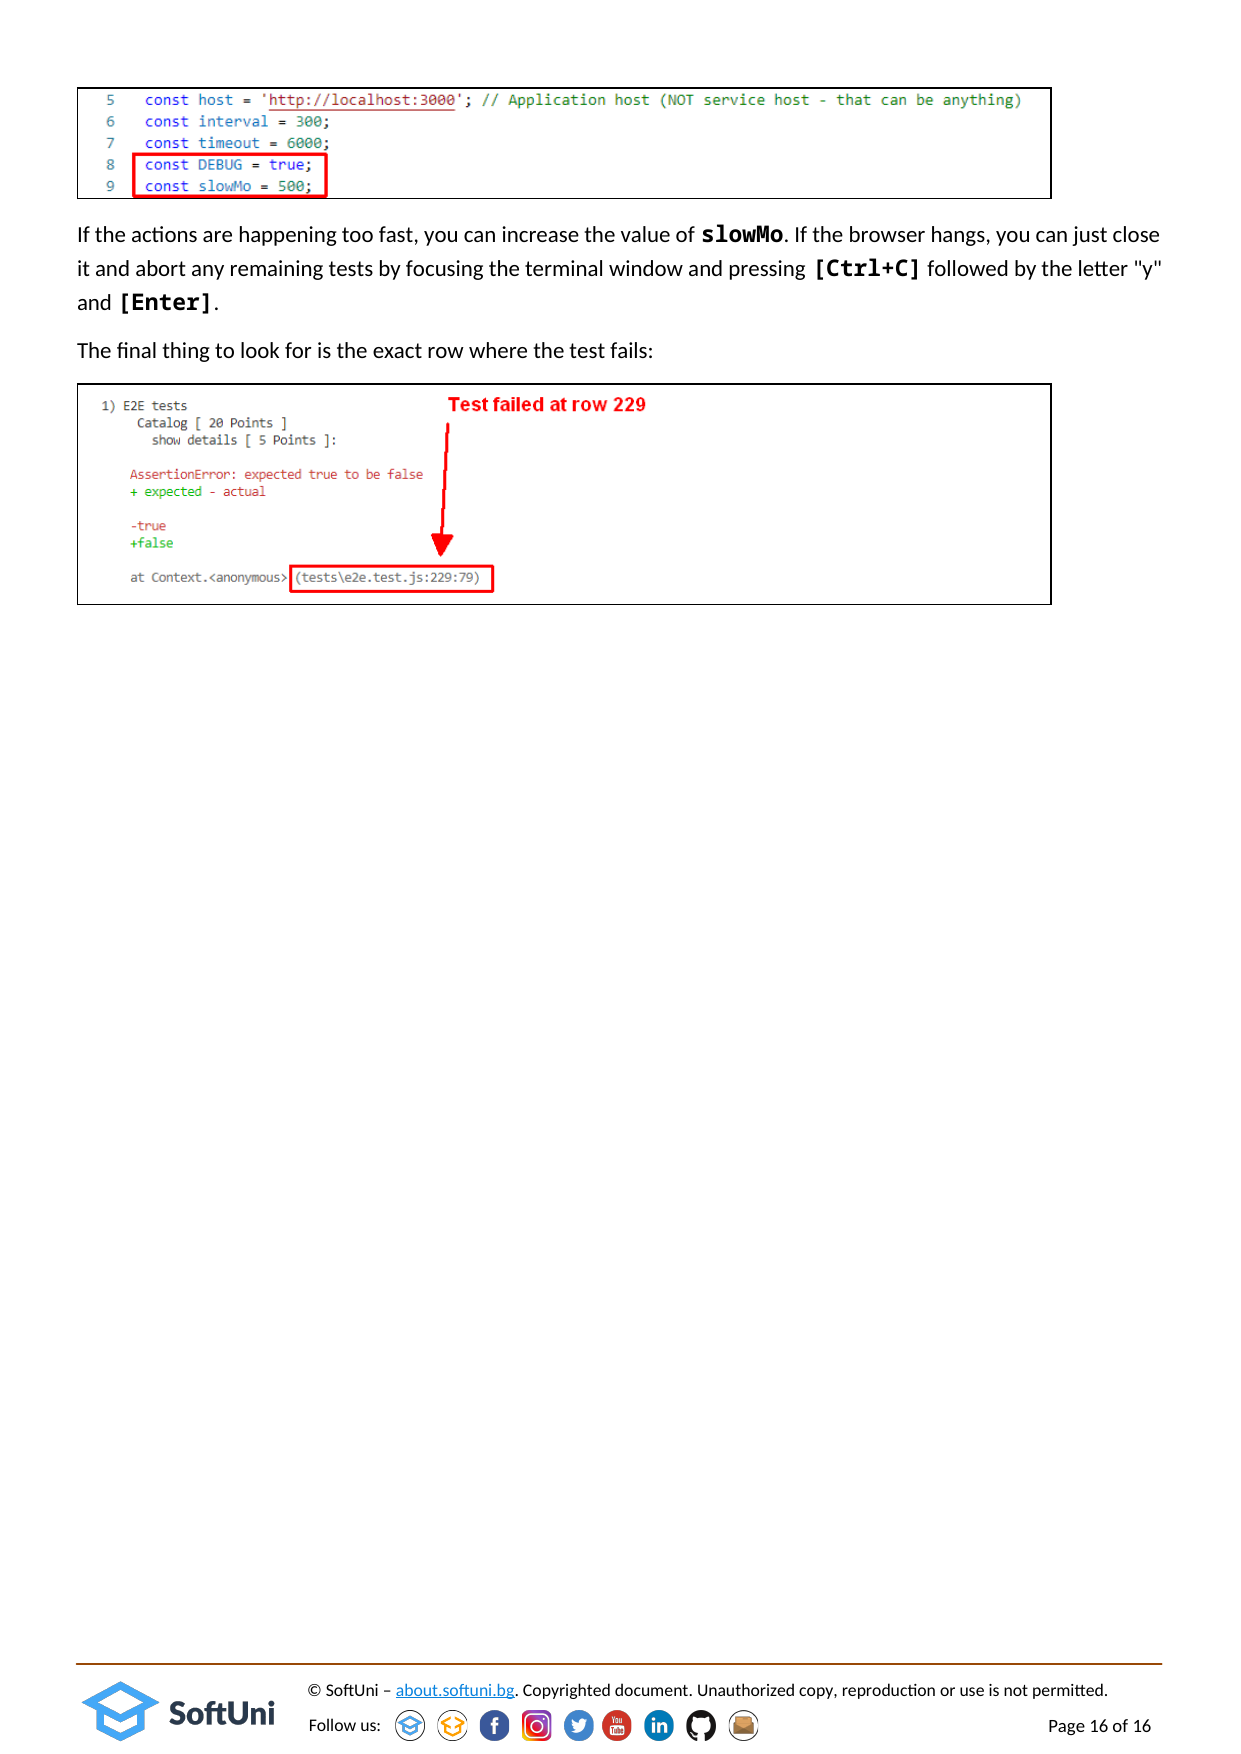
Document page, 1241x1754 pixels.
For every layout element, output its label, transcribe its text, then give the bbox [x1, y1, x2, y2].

picture [437, 1710, 468, 1741]
picture [686, 1710, 716, 1741]
picture [728, 1710, 759, 1741]
picture [479, 1710, 510, 1741]
picture [564, 1710, 594, 1741]
picture [75, 1676, 281, 1747]
picture [644, 1732, 653, 1741]
picture [665, 1732, 674, 1741]
text The final thing to look for is the exact row where the test fails: [77, 336, 1163, 364]
text If the actions are happening too fast, you can increase the value of slowMo. If the browser hangs, you can just close it and abort any remaining tests by focusing the terminal window and pressing [Ctrl+C] followed by the letter "y" and [Enter]. [77, 218, 1163, 317]
picture [644, 1710, 653, 1719]
picture [522, 1710, 552, 1741]
picture [665, 1710, 674, 1719]
picture [395, 1710, 425, 1741]
picture [658, 1723, 667, 1732]
picture [78, 89, 1050, 198]
picture [78, 385, 736, 604]
picture [602, 1710, 632, 1741]
